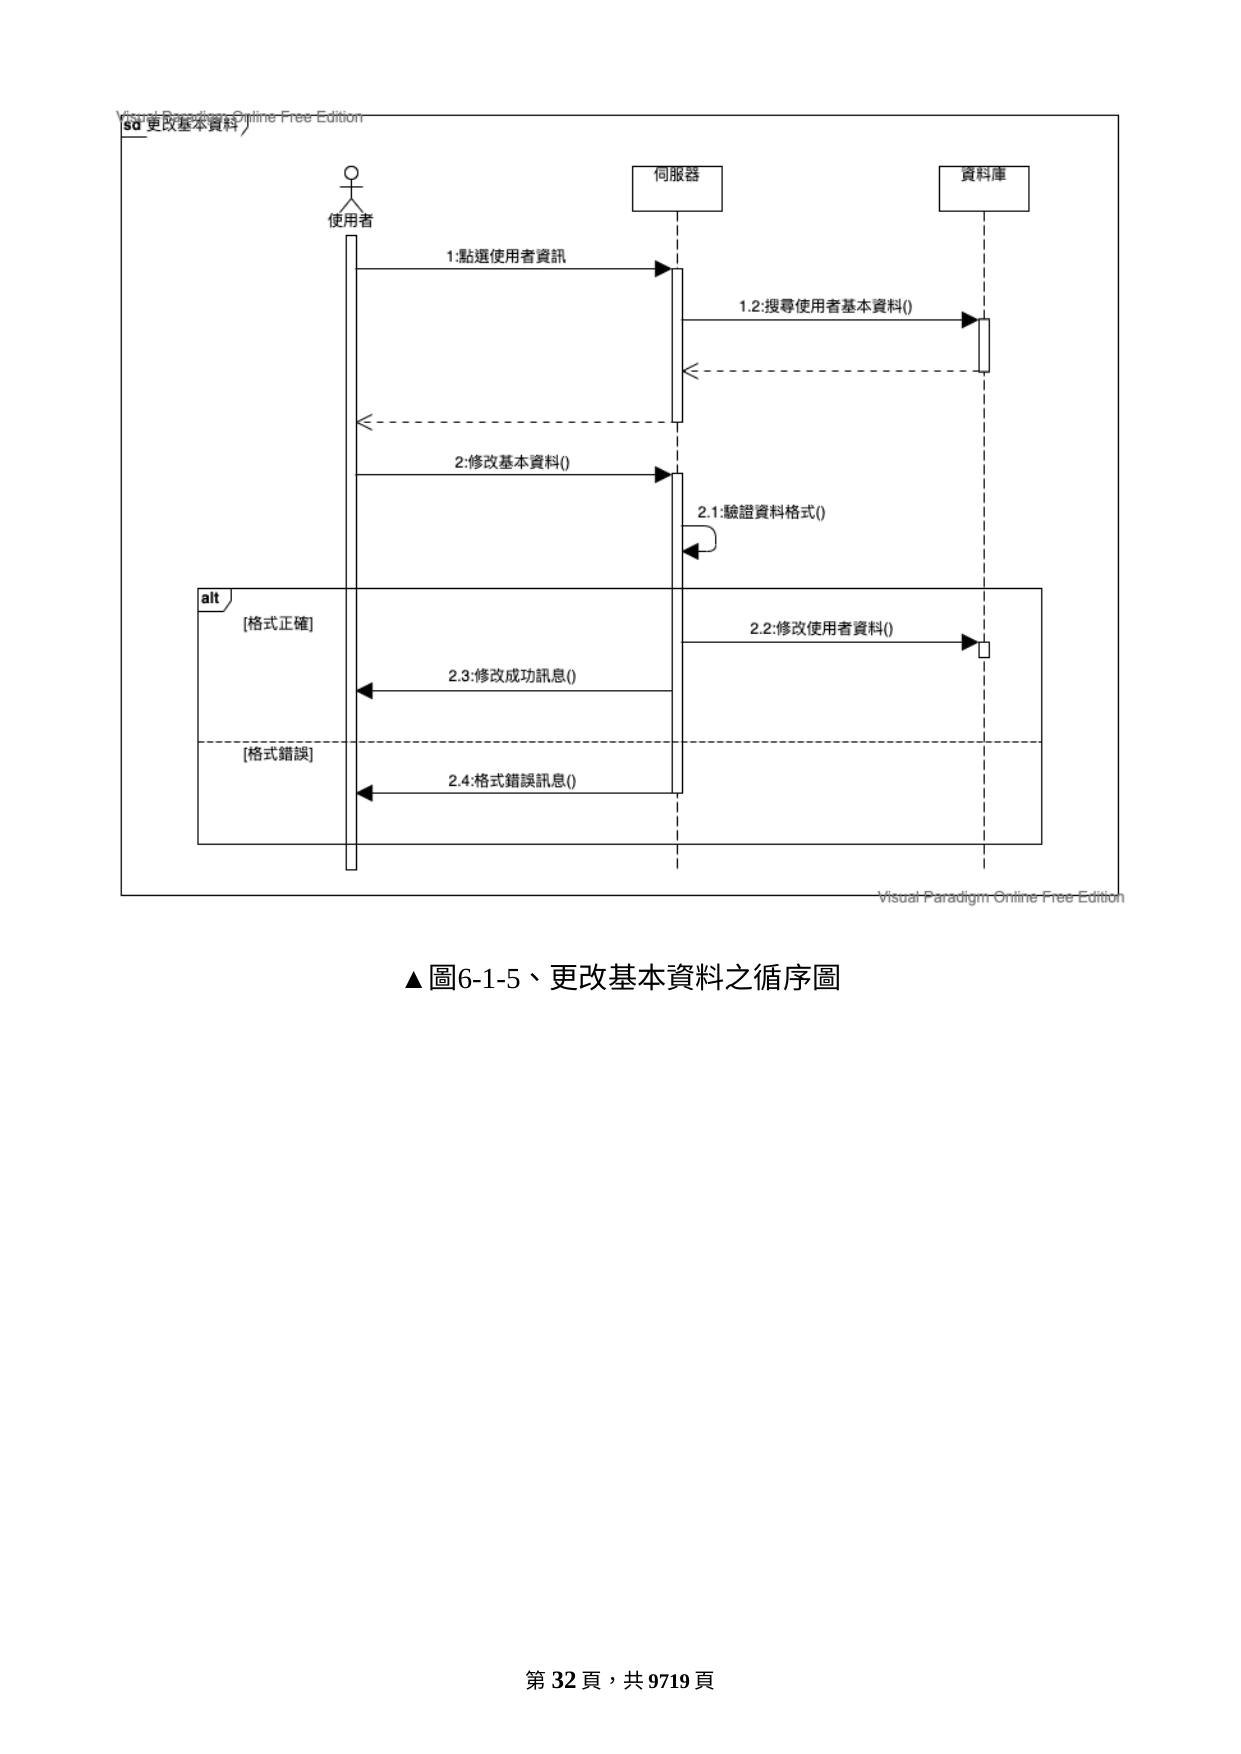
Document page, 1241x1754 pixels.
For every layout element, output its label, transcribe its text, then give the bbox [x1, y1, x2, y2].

picture [108, 102, 1132, 909]
